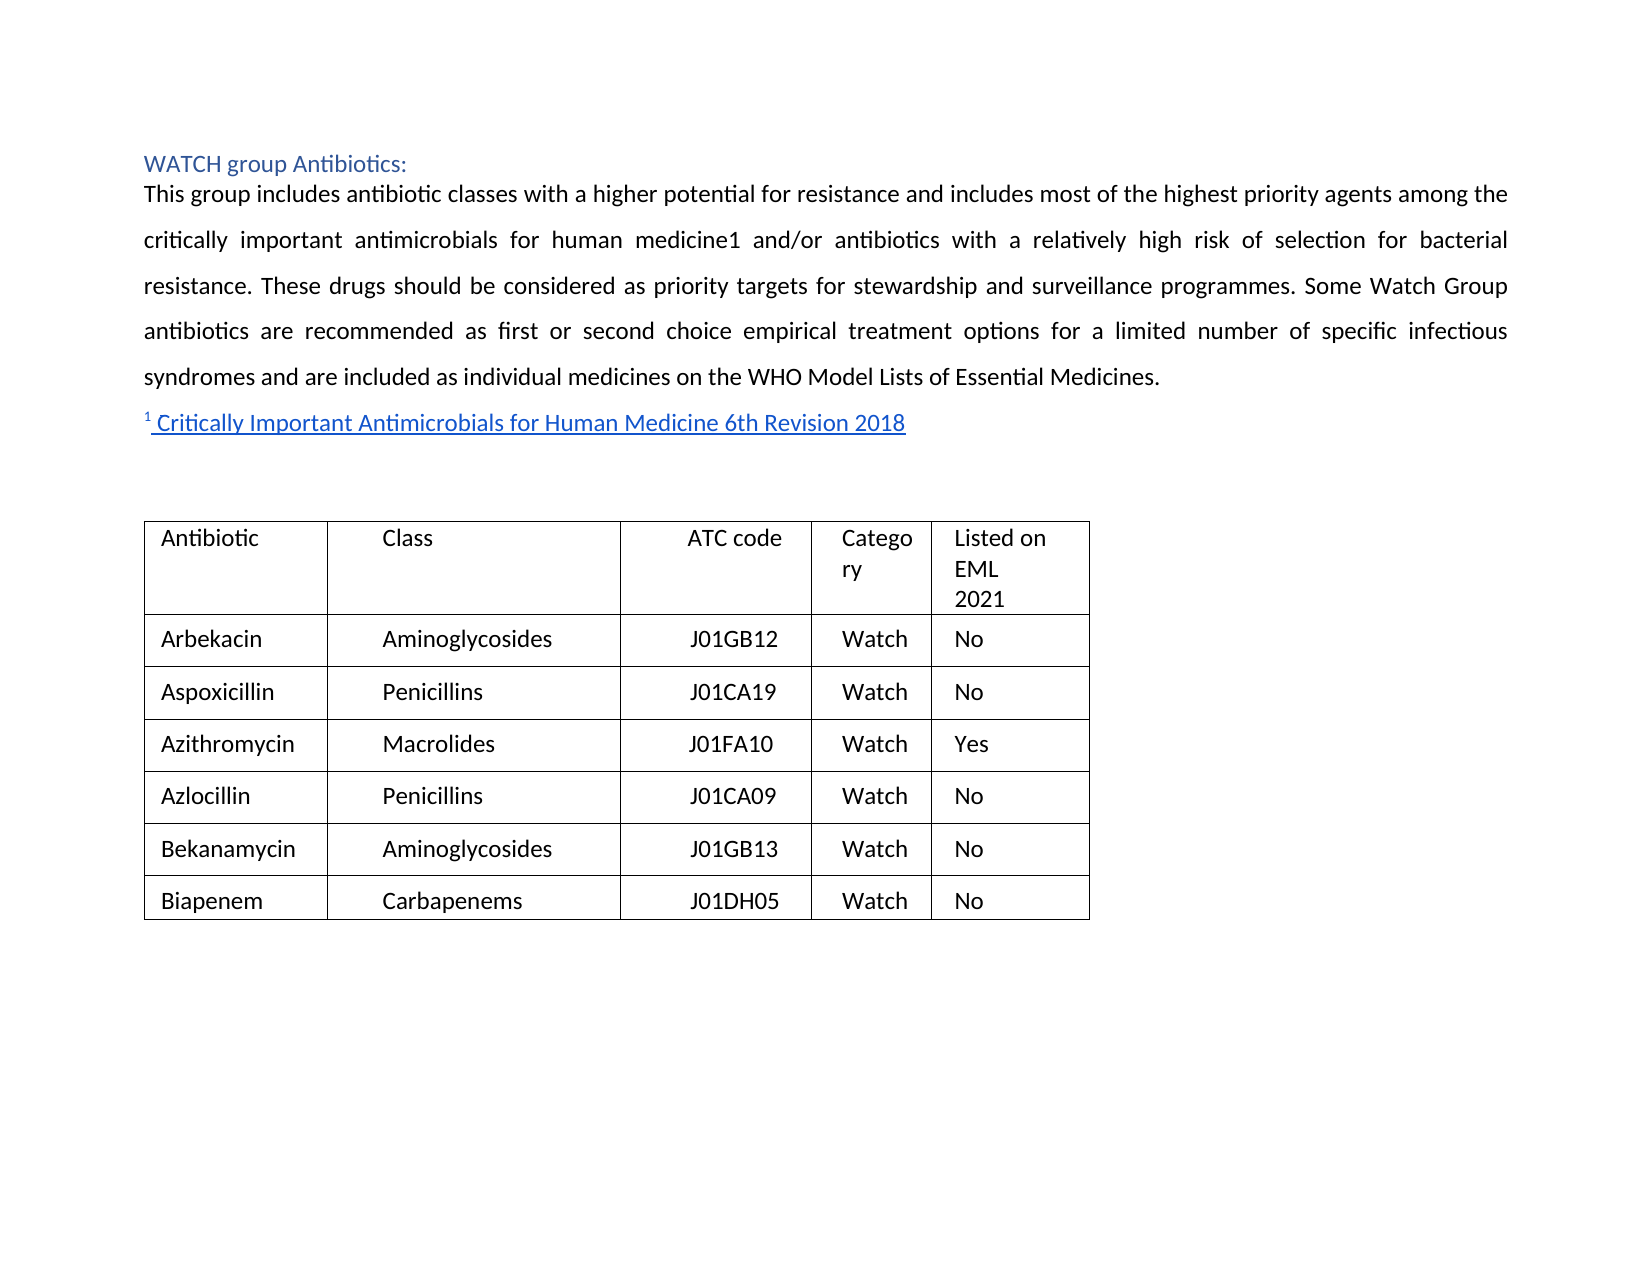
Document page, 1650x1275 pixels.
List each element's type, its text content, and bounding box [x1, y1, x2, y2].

table_cell J01DH05 [621, 876, 811, 919]
table_cell Watch [812, 772, 931, 823]
table_header Class [328, 522, 620, 614]
table_cell Aspoxicillin [145, 667, 327, 718]
table_cell No [932, 772, 1089, 823]
text 1 Critically Important Antimicrobials for Human Medicine 6th Revision 2018 [144, 407, 1510, 438]
table_cell Biapenem [145, 876, 327, 919]
table_cell No [932, 667, 1089, 718]
table_cell J01CA09 [621, 772, 811, 823]
table_cell Watch [812, 667, 931, 718]
table_cell Aminoglycosides [328, 824, 620, 875]
table_cell No [932, 876, 1089, 919]
table_cell J01GB13 [621, 824, 811, 875]
table_cell Macrolides [328, 720, 620, 771]
table_cell Watch [812, 876, 931, 919]
table_cell Aminoglycosides [328, 615, 620, 666]
table_header Category [812, 522, 931, 614]
table_cell Azithromycin [145, 720, 327, 771]
table_cell Yes [932, 720, 1089, 771]
table_cell Penicillins [328, 772, 620, 823]
table_header ATC code [621, 522, 811, 614]
table_header Antibiotic [145, 522, 327, 614]
table_cell Azlocillin [145, 772, 327, 823]
subtitle WATCH group Antibiotics: [144, 148, 1510, 178]
table_header Listed on EML 2021 [932, 522, 1089, 614]
table_cell Carbapenems [328, 876, 620, 919]
table_cell Penicillins [328, 667, 620, 718]
table_cell J01FA10 [621, 720, 811, 771]
table_cell No [932, 824, 1089, 875]
table_cell Watch [812, 615, 931, 666]
text This group includes antibiotic classes with a higher potential for resistance and includes most of the highest priority agents among the critically important antimicrobials for human medicine1 and/or antibiotics with a relatively high risk of selection for bacterial resistance. These drugs should be considered as priority targets for stewardship and surveillance programmes. Some Watch Group antibiotics are recommended as first or second choice empirical treatment options for a limited number of specific infectious syndromes and are included as individual medicines on the WHO Model Lists of Essential Medicines. [144, 178, 1510, 392]
table_cell Watch [812, 720, 931, 771]
table_cell Watch [812, 824, 931, 875]
table_cell J01GB12 [621, 615, 811, 666]
table_cell J01CA19 [621, 667, 811, 718]
table_cell Arbekacin [145, 615, 327, 666]
table_cell Bekanamycin [145, 824, 327, 875]
table_cell No [932, 615, 1089, 666]
